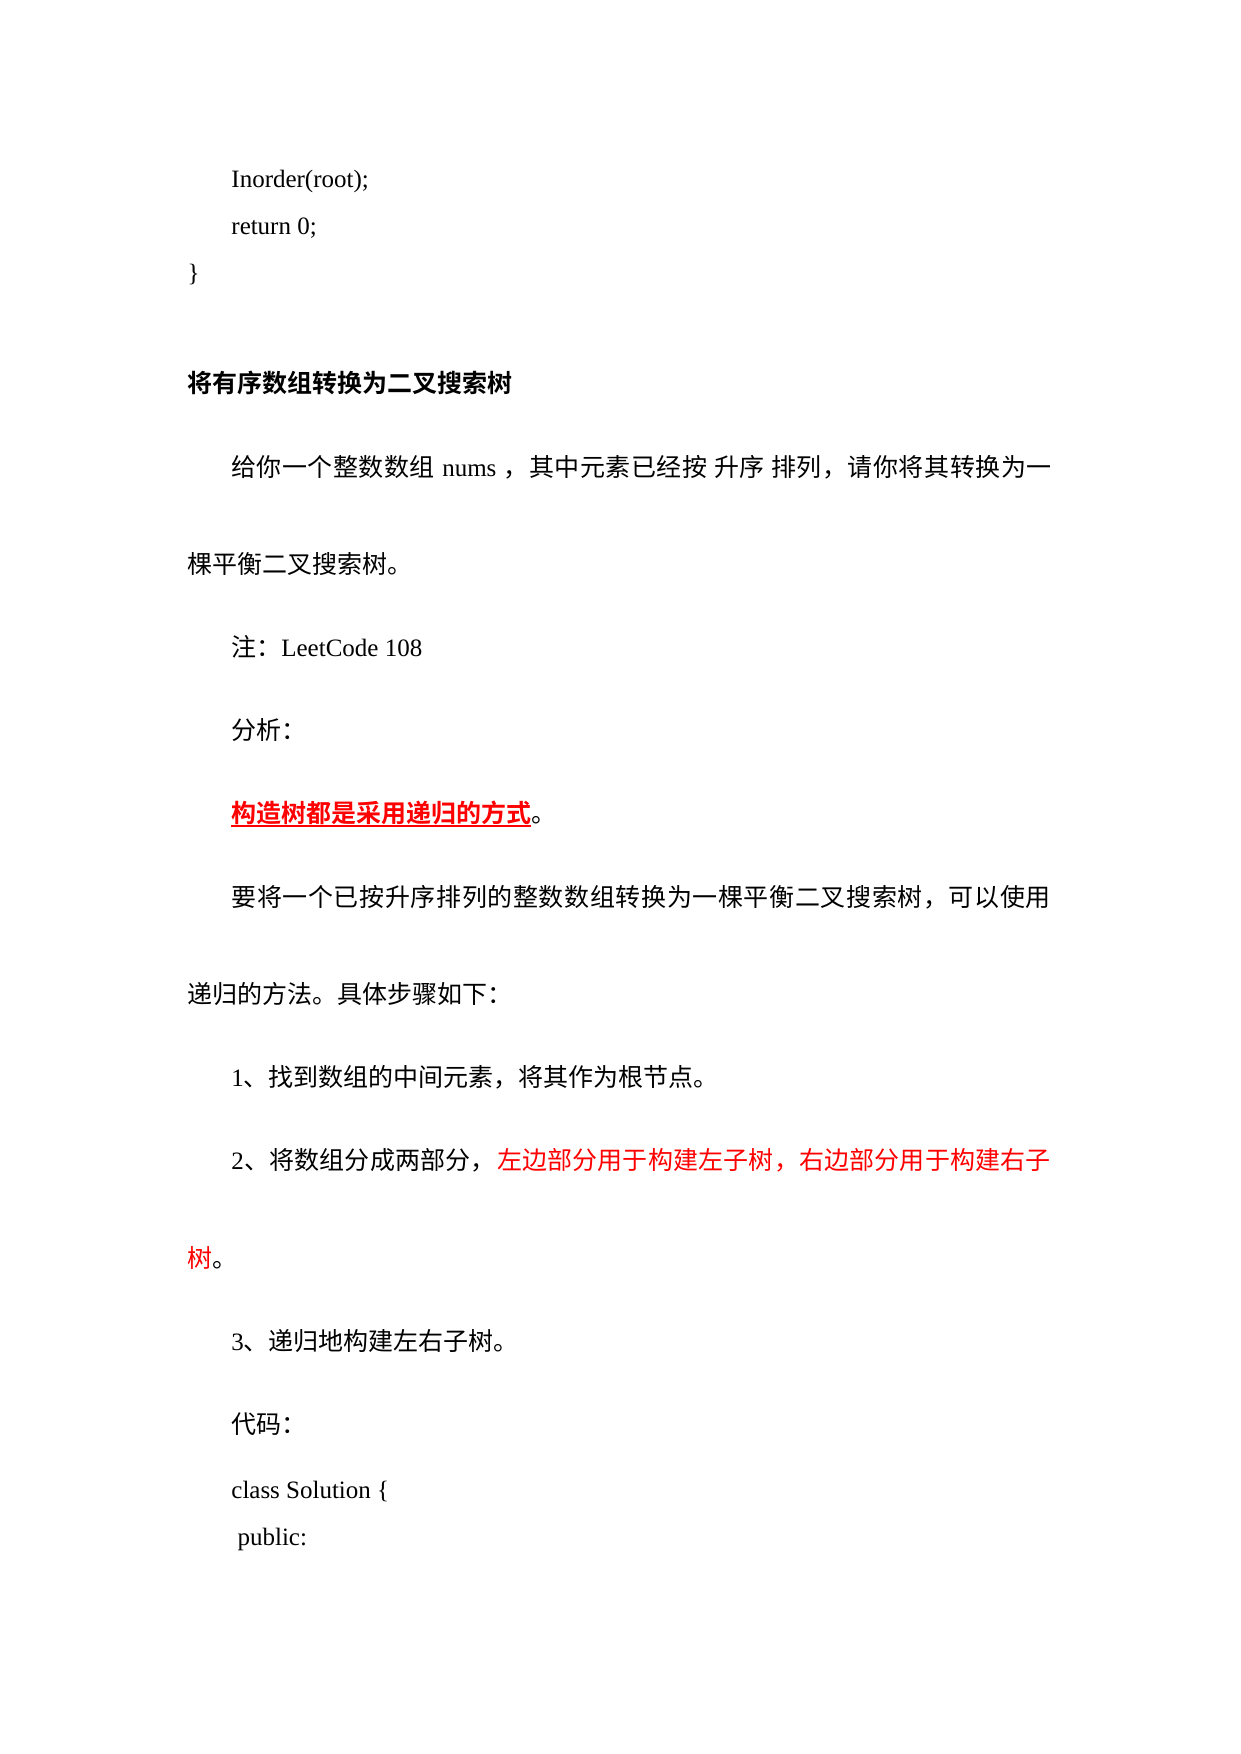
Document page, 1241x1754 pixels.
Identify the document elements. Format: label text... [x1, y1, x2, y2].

text 1、找到数组的中间元素，将其作为根节点。 [187, 1043, 1053, 1108]
text public: [237, 1520, 1053, 1553]
text Inorder(root); [187, 162, 1053, 194]
subtitle 将有序数组转换为二叉搜索树 [187, 349, 1053, 414]
text 构造树都是采用递归的方式。 [187, 779, 1053, 844]
text } [187, 256, 1053, 288]
text 注：LeetCode 108 [187, 613, 1053, 678]
text 2、将数组分成两部分，左边部分用于构建左子树，右边部分用于构建右子树。 [187, 1126, 1053, 1289]
text 分析： [187, 696, 1053, 761]
text return 0; [187, 209, 1053, 241]
text 要将一个已按升序排列的整数数组转换为一棵平衡二叉搜索树，可以使用递归的方法。具体步骤如下： [187, 863, 1053, 1025]
text 给你一个整数数组 nums ，其中元素已经按 升序 排列，请你将其转换为一棵平衡二叉搜索树。 [187, 433, 1053, 595]
text class Solution { [187, 1473, 1053, 1506]
text 3、递归地构建左右子树。 [187, 1307, 1053, 1372]
text 代码： [187, 1390, 1053, 1455]
